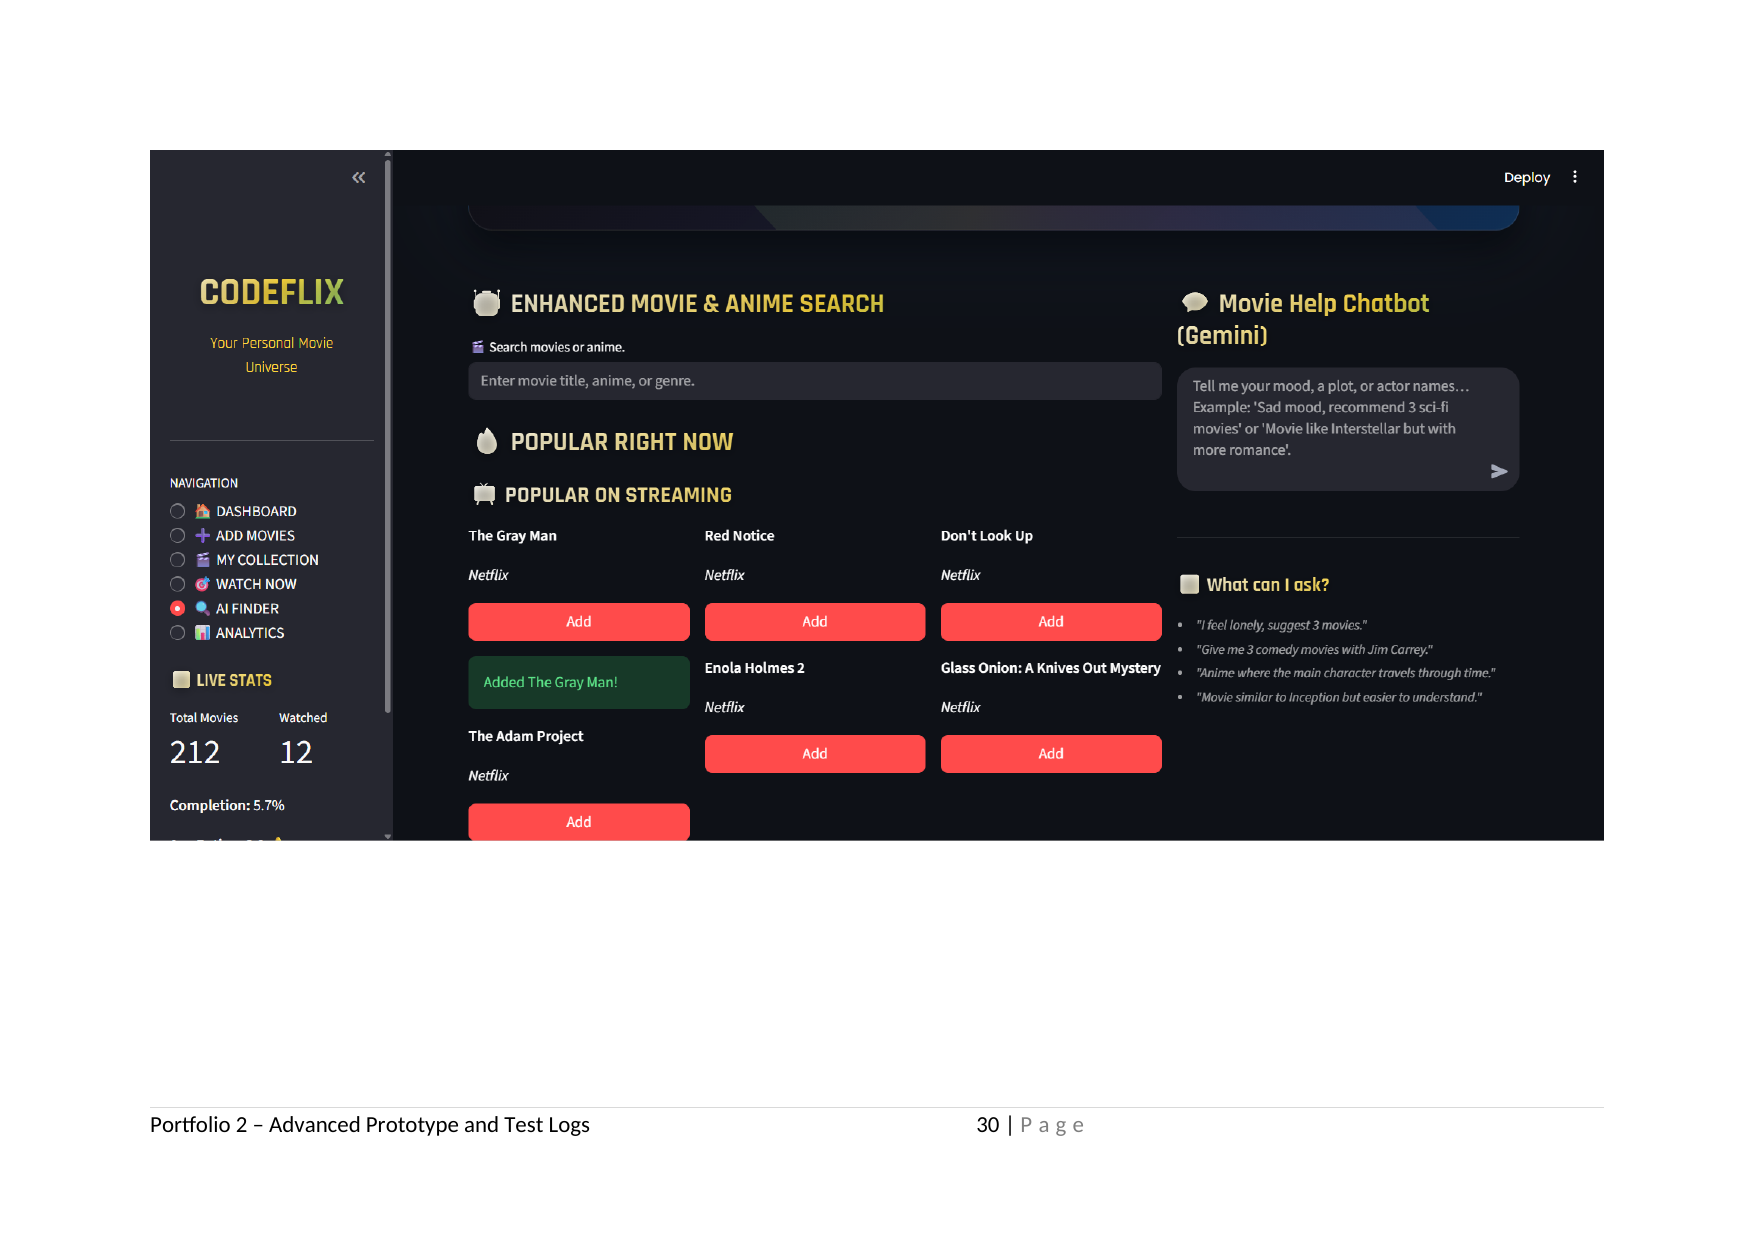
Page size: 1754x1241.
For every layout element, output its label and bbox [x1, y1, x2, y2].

picture [150, 150, 1604, 841]
